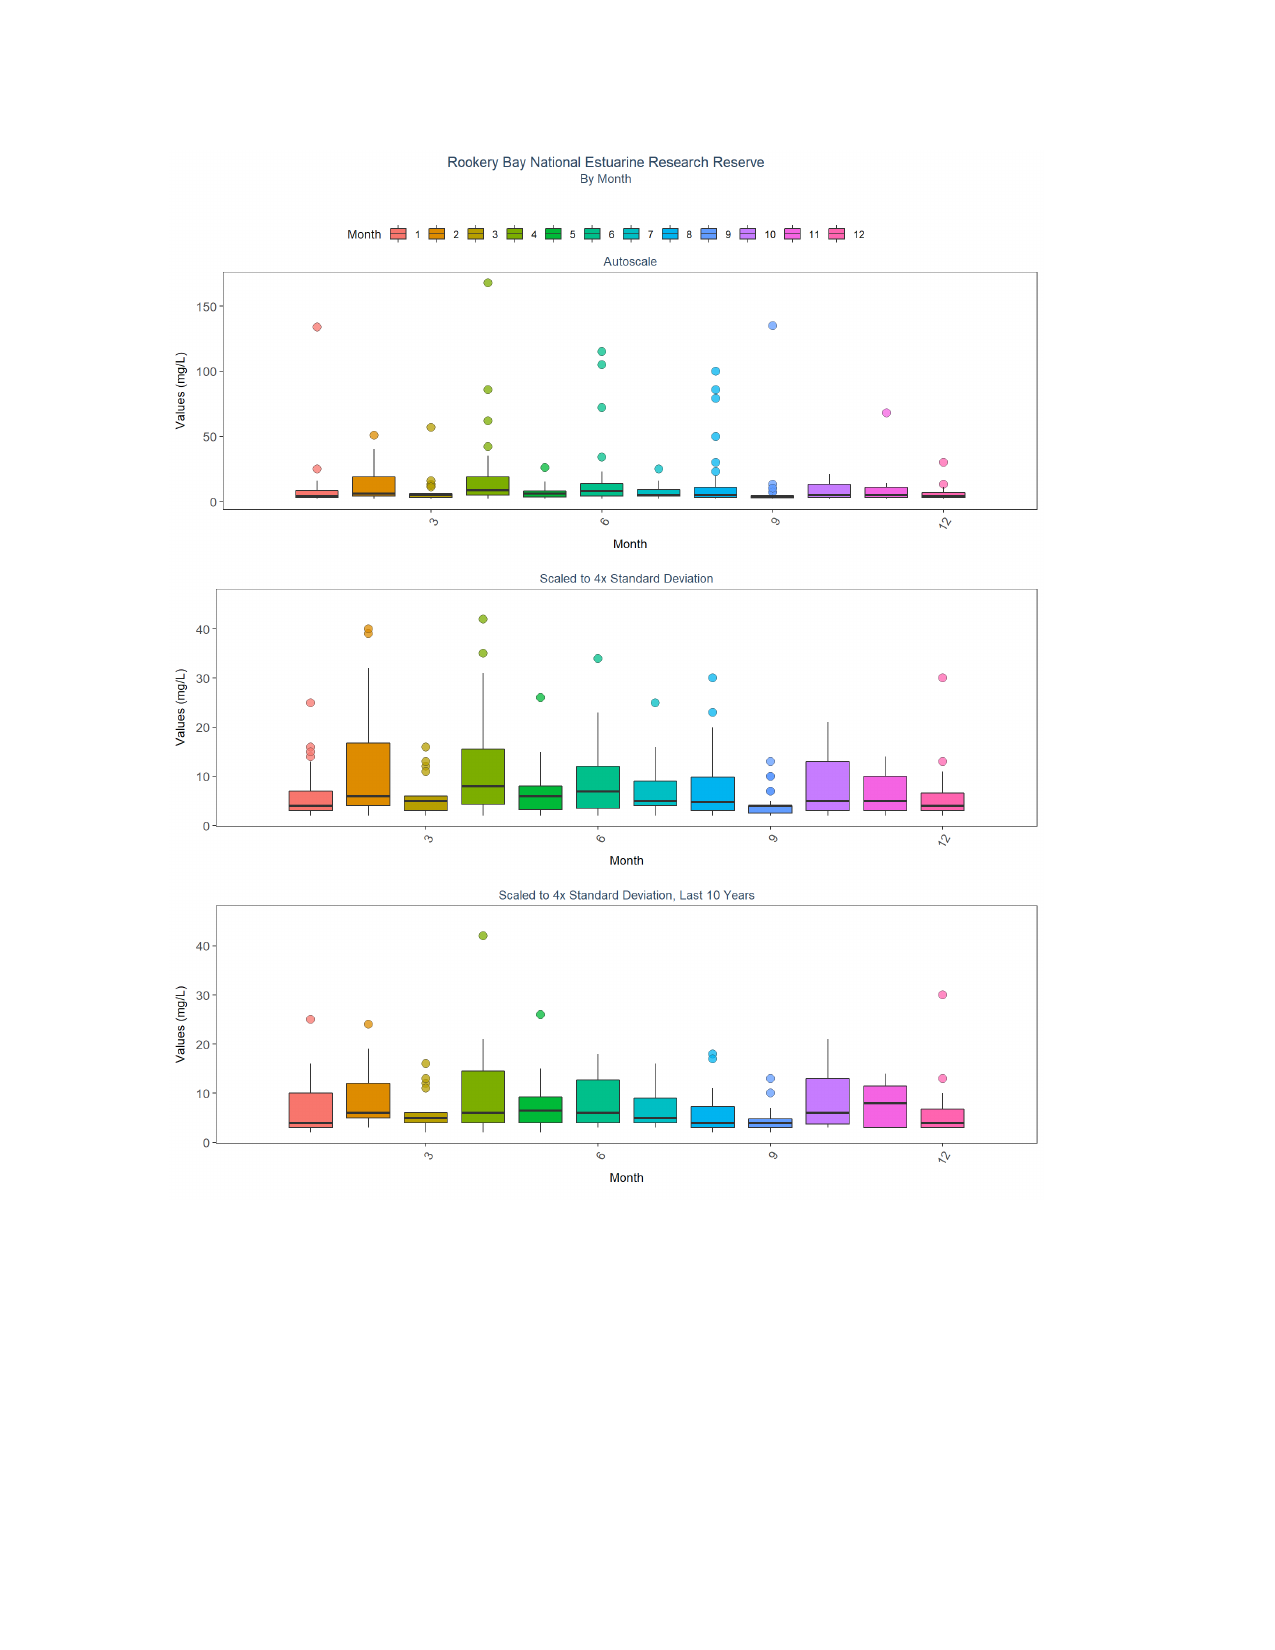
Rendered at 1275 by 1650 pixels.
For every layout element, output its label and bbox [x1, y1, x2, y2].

picture [168, 150, 1044, 1200]
